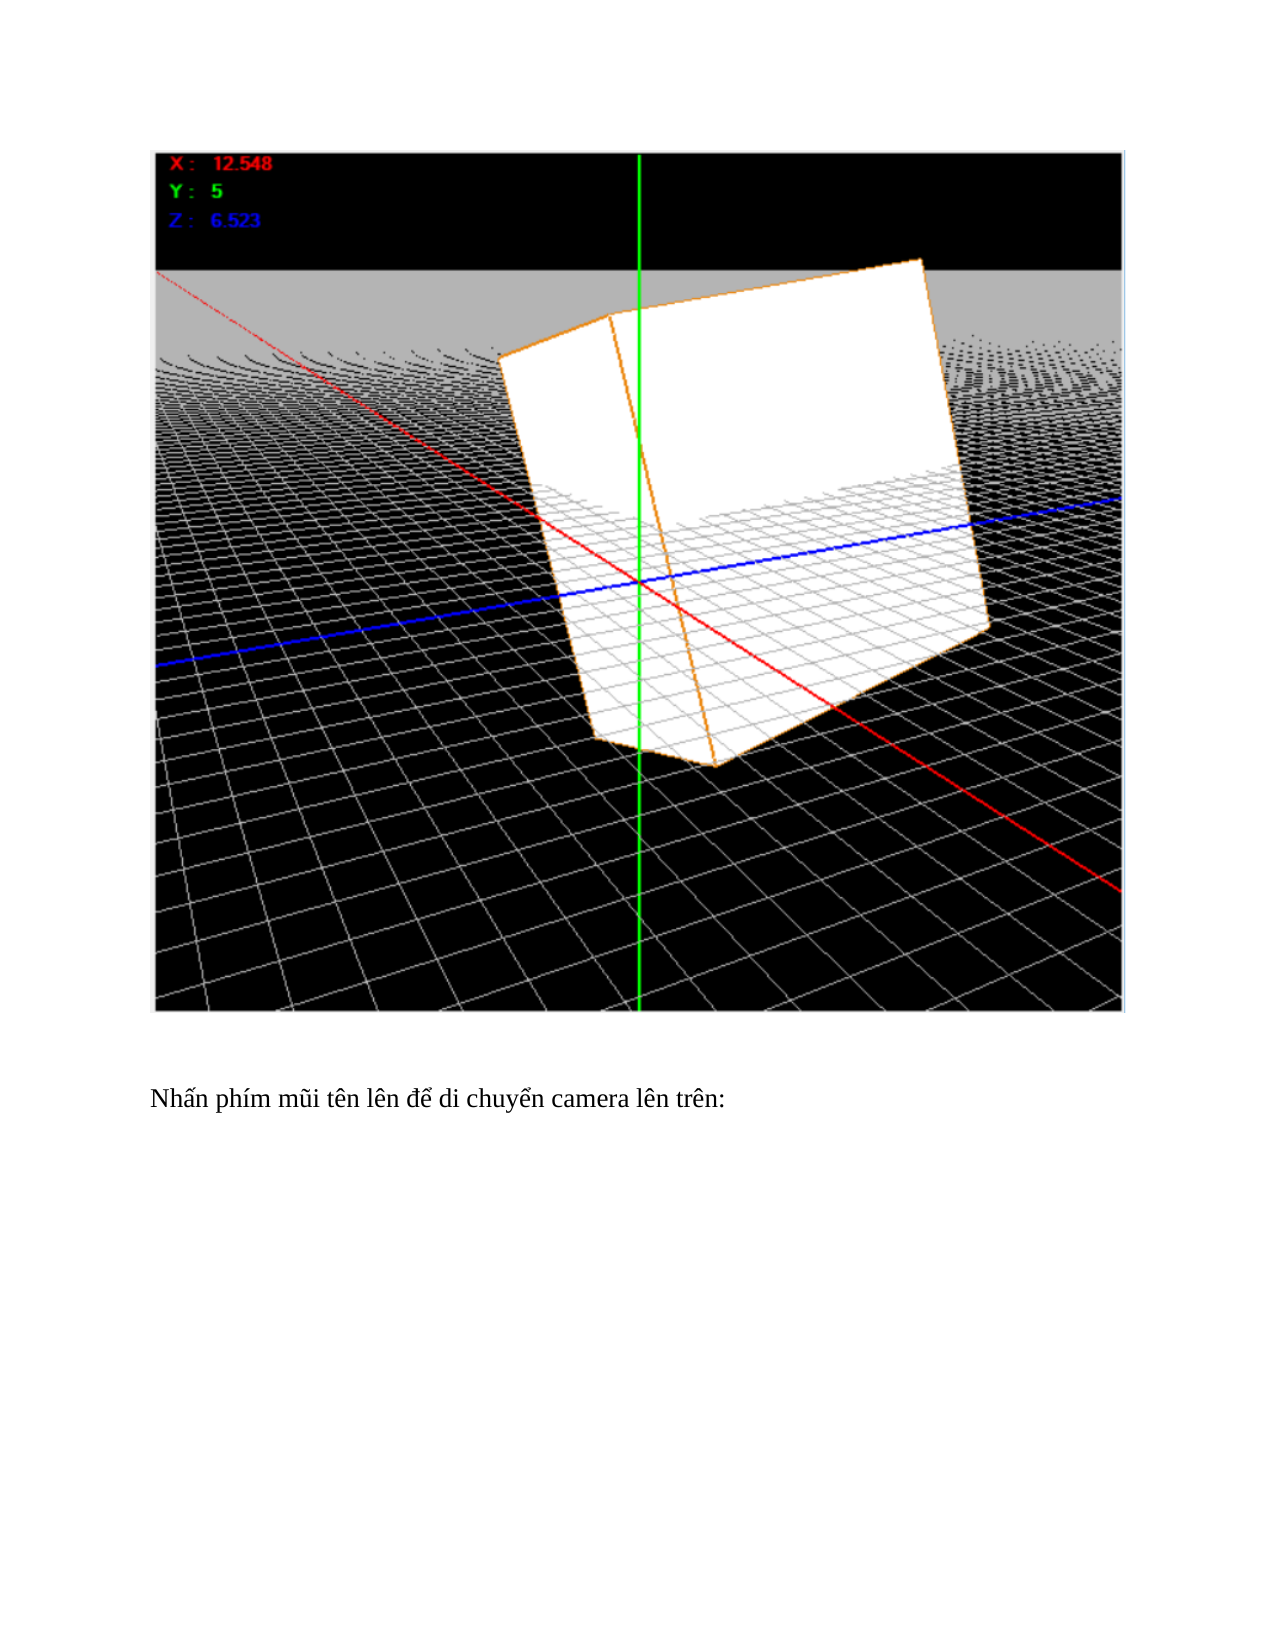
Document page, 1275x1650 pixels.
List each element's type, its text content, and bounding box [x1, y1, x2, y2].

text Nhấn phím mũi tên lên để di chuyển camera lên trên: [150, 1082, 1125, 1113]
picture [150, 150, 1125, 1013]
